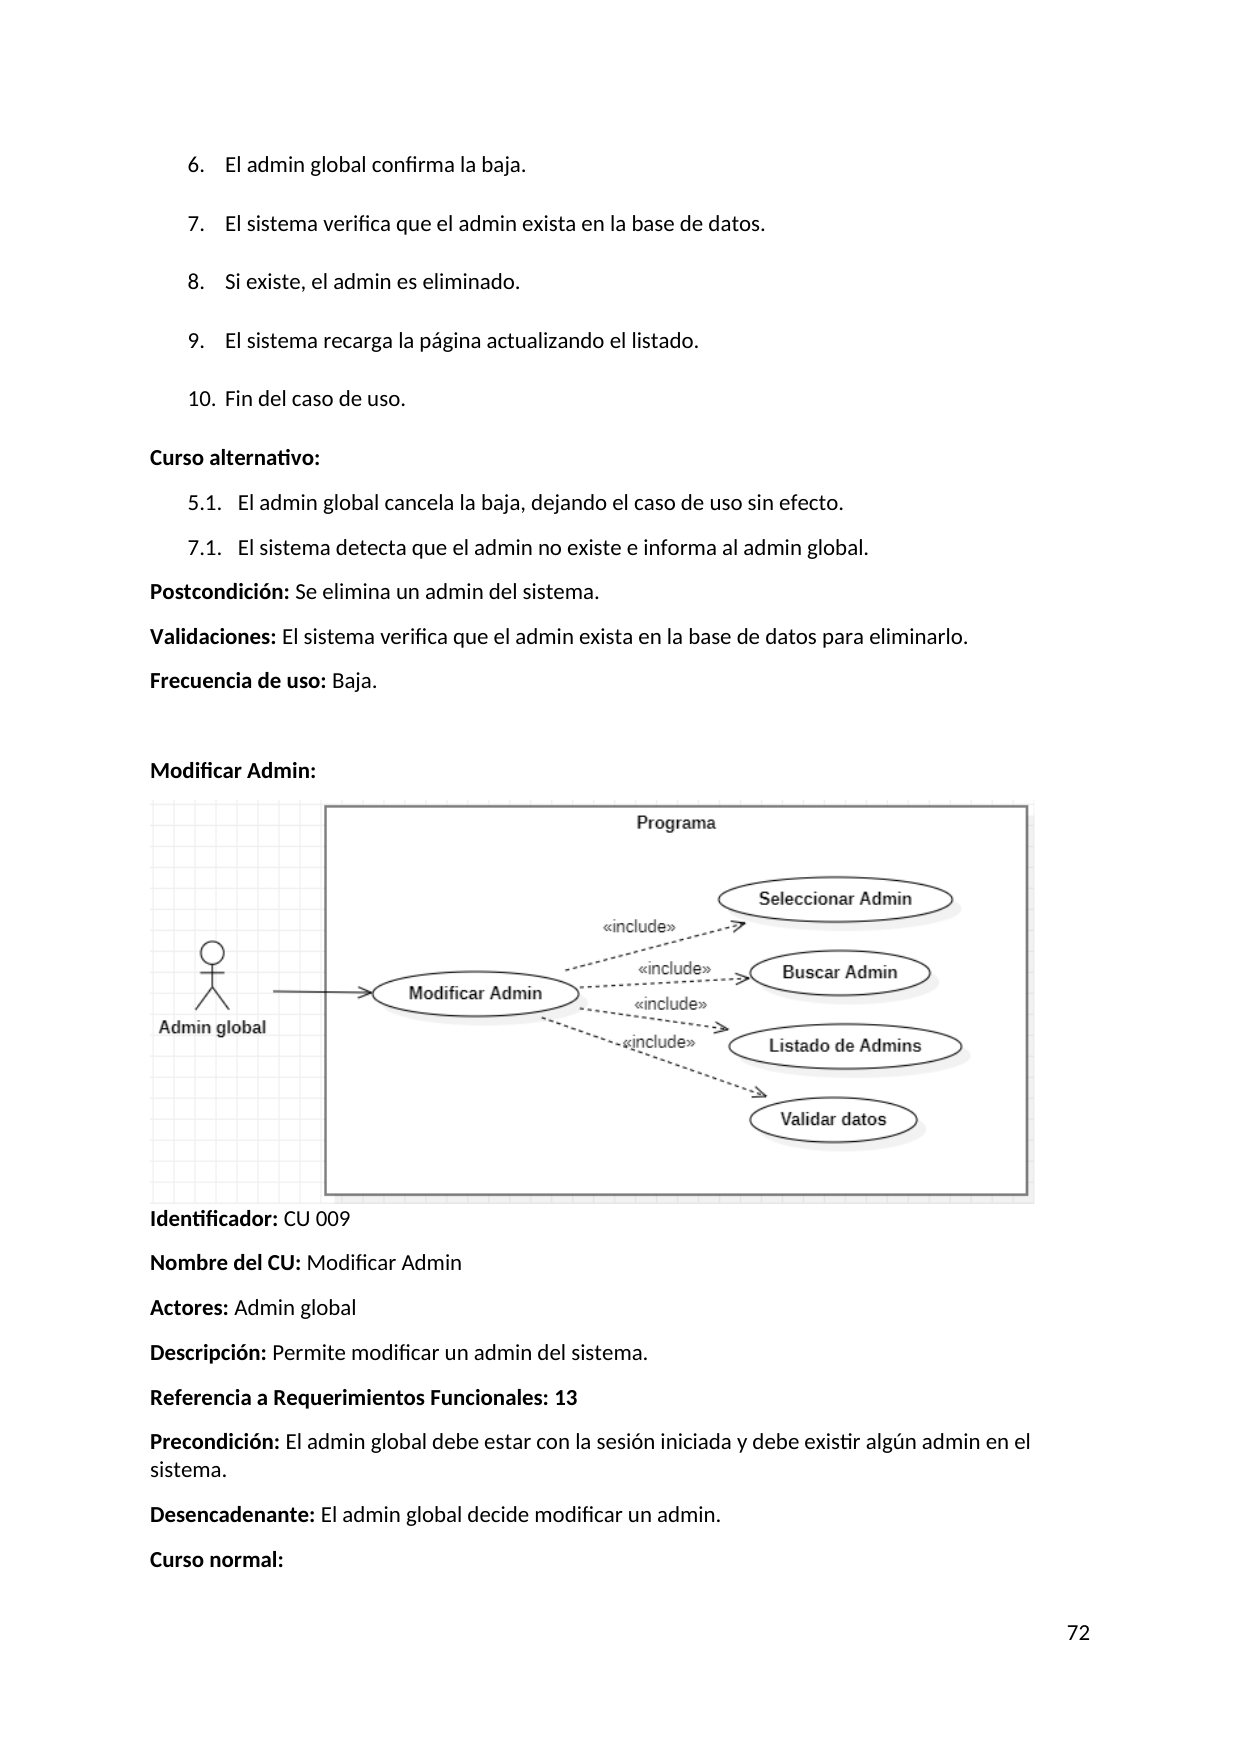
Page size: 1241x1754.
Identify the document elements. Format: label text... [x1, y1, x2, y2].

text Referencia a Requerimientos Funcionales: 13 [150, 1383, 1090, 1411]
text 7.1. El sistema detecta que el admin no existe e informa al admin global. [187, 533, 1090, 561]
picture [150, 800, 1035, 1204]
text Postcondición: Se elimina un admin del sistema. [150, 577, 1090, 605]
text Descripción: Permite modificar un admin del sistema. [150, 1338, 1090, 1366]
list Fin del caso de uso. [187, 384, 1090, 413]
list El admin global confirma la baja. [187, 150, 1090, 178]
text Desencadenante: El admin global decide modificar un admin. [150, 1500, 1090, 1528]
text Curso normal: [150, 1545, 1090, 1573]
text Curso alternativo: [150, 443, 1090, 471]
list El sistema verifica que el admin exista en la base de datos. [187, 209, 1090, 237]
text 5.1. El admin global cancela la baja, dejando el caso de uso sin efecto. [187, 488, 1090, 516]
text Nombre del CU: Modificar Admin [150, 1248, 1090, 1277]
list El sistema recarga la página actualizando el listado. [187, 326, 1090, 354]
list Si existe, el admin es eliminado. [187, 267, 1090, 295]
text Validaciones: El sistema verifica que el admin exista en la base de datos para eliminarlo. [150, 622, 1090, 650]
text Actores: Admin global [150, 1293, 1090, 1321]
text Modificar Admin: [150, 756, 1090, 784]
text Frecuencia de uso: Baja. [150, 667, 1090, 695]
text Precondición: El admin global debe estar con la sesión iniciada y debe existir algún admin en el sistema. [150, 1427, 1090, 1483]
